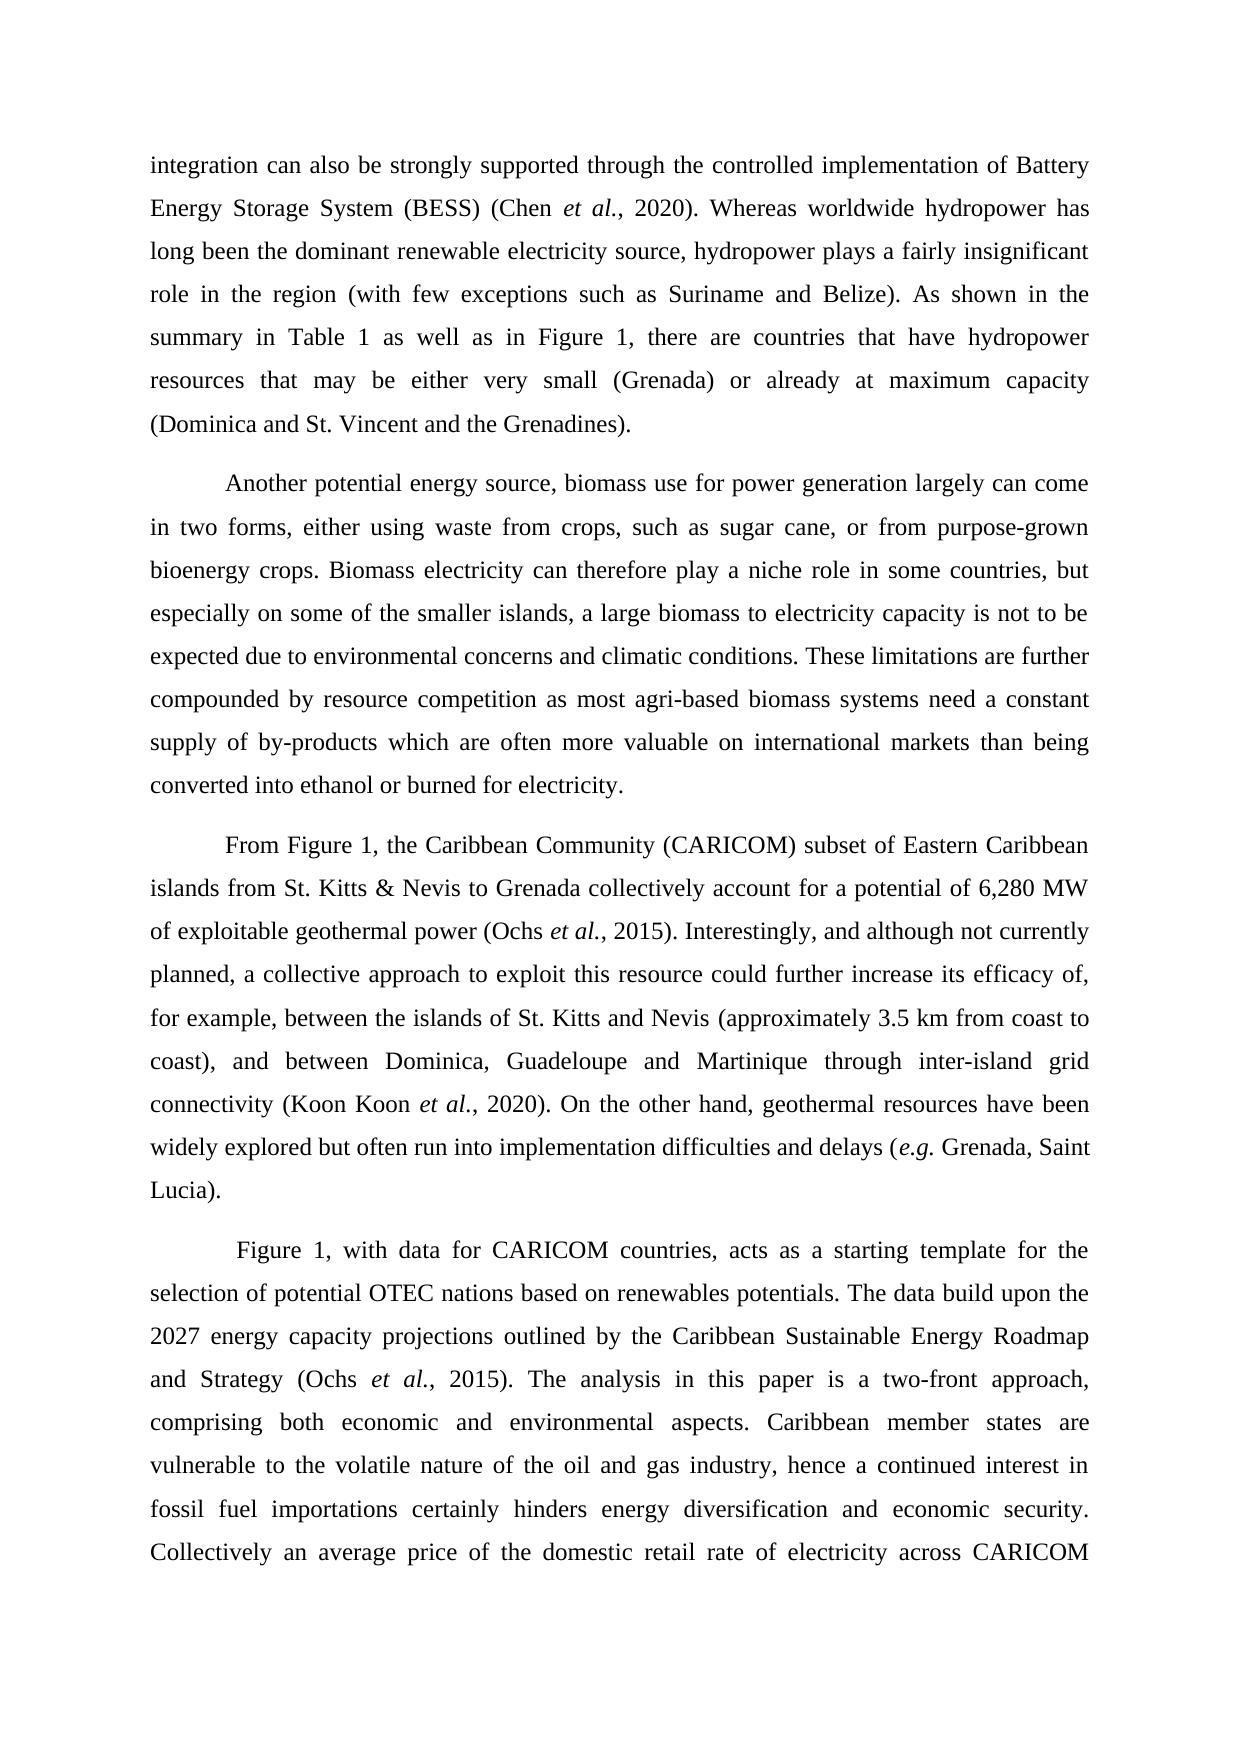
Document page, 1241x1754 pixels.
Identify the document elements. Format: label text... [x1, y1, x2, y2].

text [150, 1235, 1090, 1566]
text Another potential energy source, biomass use for power generation largely can come in two forms, either using waste from crops, such as sugar cane, or from purpose-grown bioenergy crops. Biomass electricity can therefore play a niche role in some countries, but especially on some of the smaller islands, a large biomass to electricity capacity is not to be expected due to environmental concerns and climatic conditions. These limitations are further compounded by resource competition as most agri-based biomass systems need a constant supply of by-products which are often more valuable on international markets than being converted into ethanol or burned for electricity. [150, 468, 1090, 799]
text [150, 150, 1090, 437]
text From Figure 1, the Caribbean Community (CARICOM) subset of Eastern Caribbean islands from St. Kitts & Nevis to Grenada collectively account for a potential of 6,280 MW of exploitable geothermal power (Ochs et al., 2015). Interestingly, and although not currently planned, a collective approach to exploit this resource could further increase its efficacy of, for example, between the islands of St. Kitts and Nevis (approximately 3.5 km from coast to coast), and between Dominica, Guadeloupe and Martinique through inter-island grid connectivity (Koon Koon et al., 2020). On the other hand, geothermal resources have been widely explored but often run into implementation difficulties and delays (e.g. Grenada, Saint Lucia). [150, 830, 1090, 1204]
